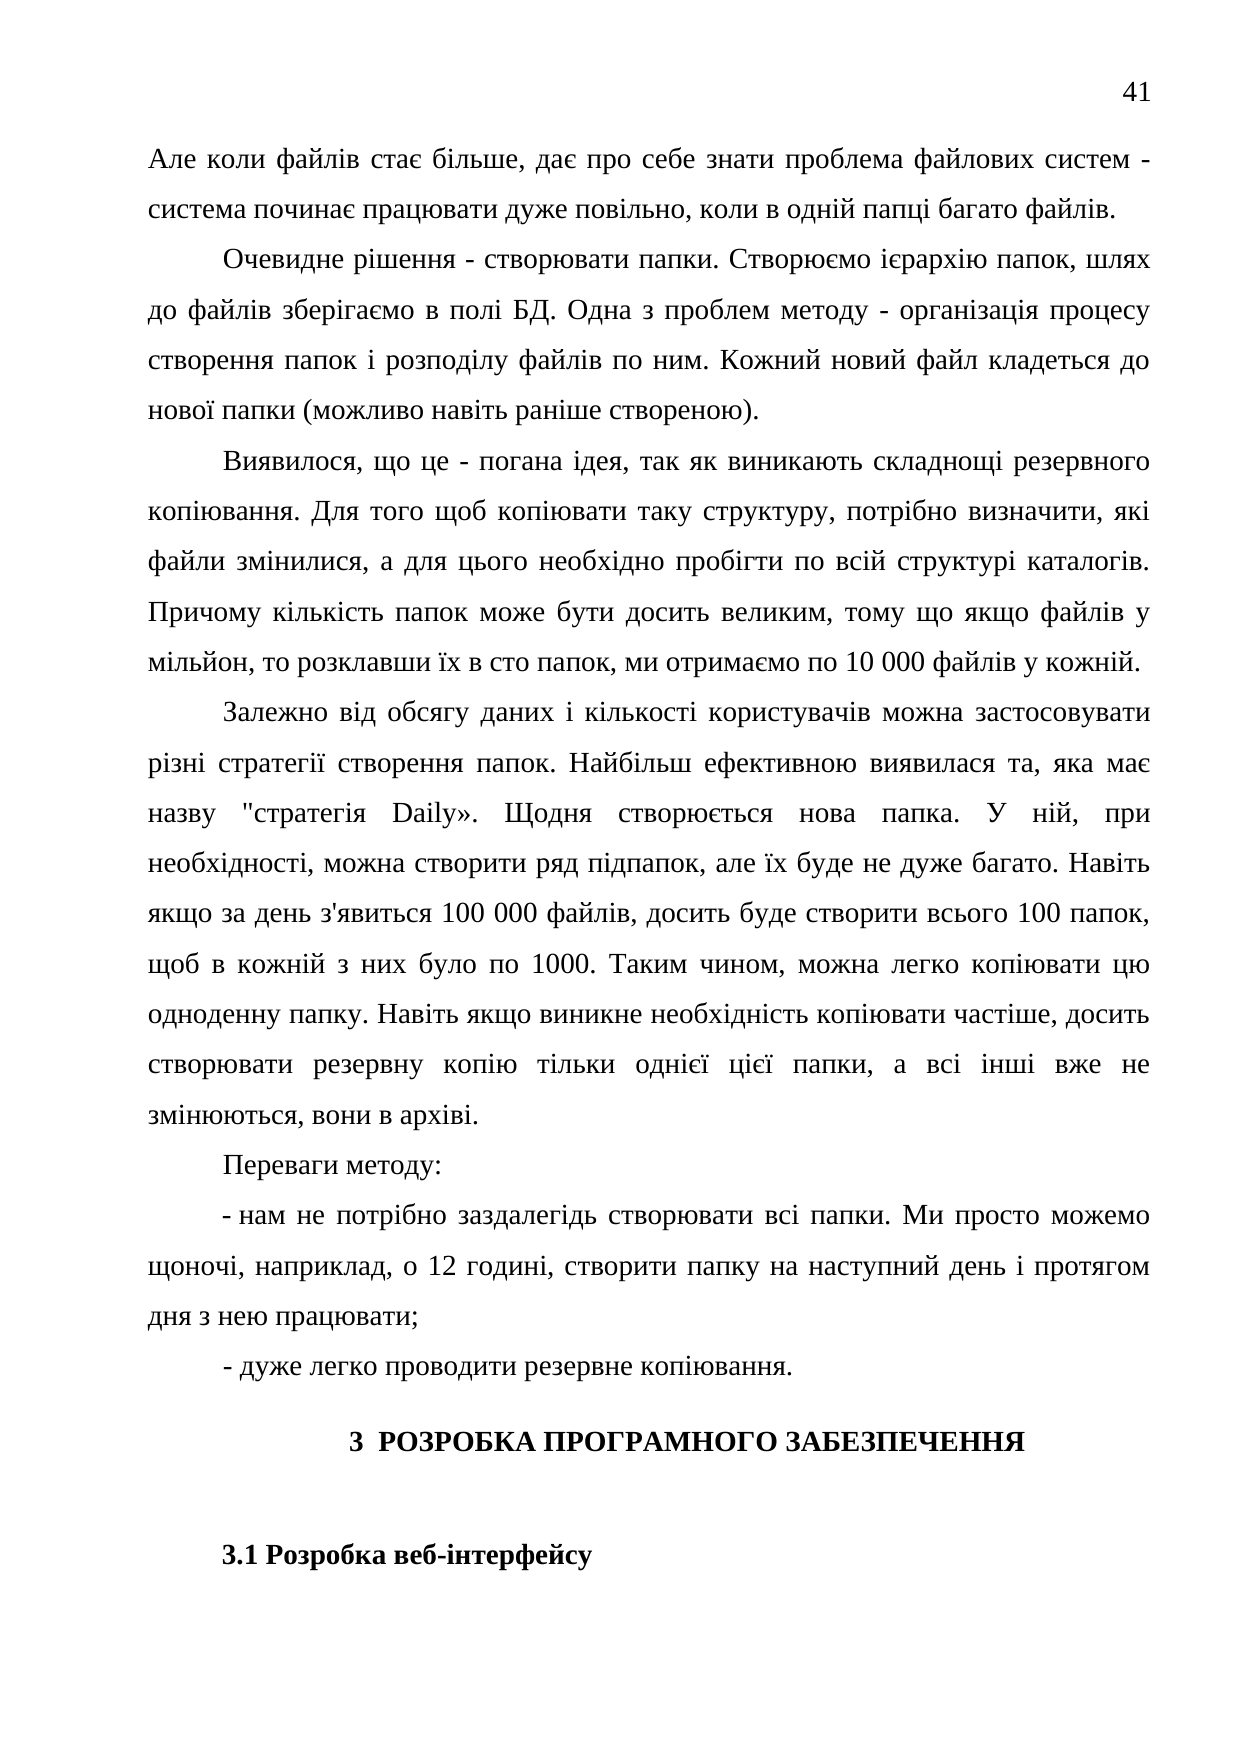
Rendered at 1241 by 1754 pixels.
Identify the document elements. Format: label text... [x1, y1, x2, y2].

text - дуже легко проводити резервне копіювання. [148, 1348, 1152, 1382]
text 3 РОЗРОБКА ПРОГРАМНОГО ЗАБЕЗПЕЧЕННЯ [148, 1424, 1152, 1457]
list нам не потрібно заздалегідь створювати всі папки. Ми просто можемо щоночі, наприклад, о 12 годині, створити папку на наступний день і протягом дня з нею працювати; [148, 1197, 1152, 1332]
text Виявилося, що це - погана ідея, так як виникають складнощі резервного копіювання. Для того щоб копіювати таку структуру, потрібно визначити, які файли змінилися, а для цього необхідно пробігти по всій структурі каталогів. Причому кількість папок може бути досить великим, тому що якщо файлів у мільйон, то розклавши їх в сто папок, ми отримаємо по 10 000 файлів у кожній. [148, 443, 1152, 678]
text 3.1 Розробка веб-інтерфейсу [148, 1537, 1152, 1570]
text Залежно від обсягу даних і кількості користувачів можна застосовувати різні стратегії створення папок. Найбільш ефективною виявилася та, яка має назву "стратегія Daily». Щодня створюється нова папка. У ній, при необхідності, можна створити ряд підпапок, але їх буде не дуже багато. Навіть якщо за день з'явиться 100 000 файлів, досить буде створити всього 100 папок, щоб в кожній з них було по 1000. Таким чином, можна легко копіювати цю одноденну папку. Навіть якщо виникне необхідність копіювати частіше, досить створювати резервну копію тільки однієї цієї папки, а всі інші вже не змінюються, вони в архіві. [148, 694, 1152, 1130]
text Очевидне рішення - створювати папки. Створюємо ієрархію папок, шлях до файлів зберігаємо в полі БД. Одна з проблем методу - організація процесу створення папок і розподілу файлів по ним. Кожний новий файл кладеться до нової папки (можливо навіть раніше створеною). [148, 242, 1152, 426]
text Переваги методу: [148, 1147, 1152, 1181]
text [148, 141, 1152, 225]
